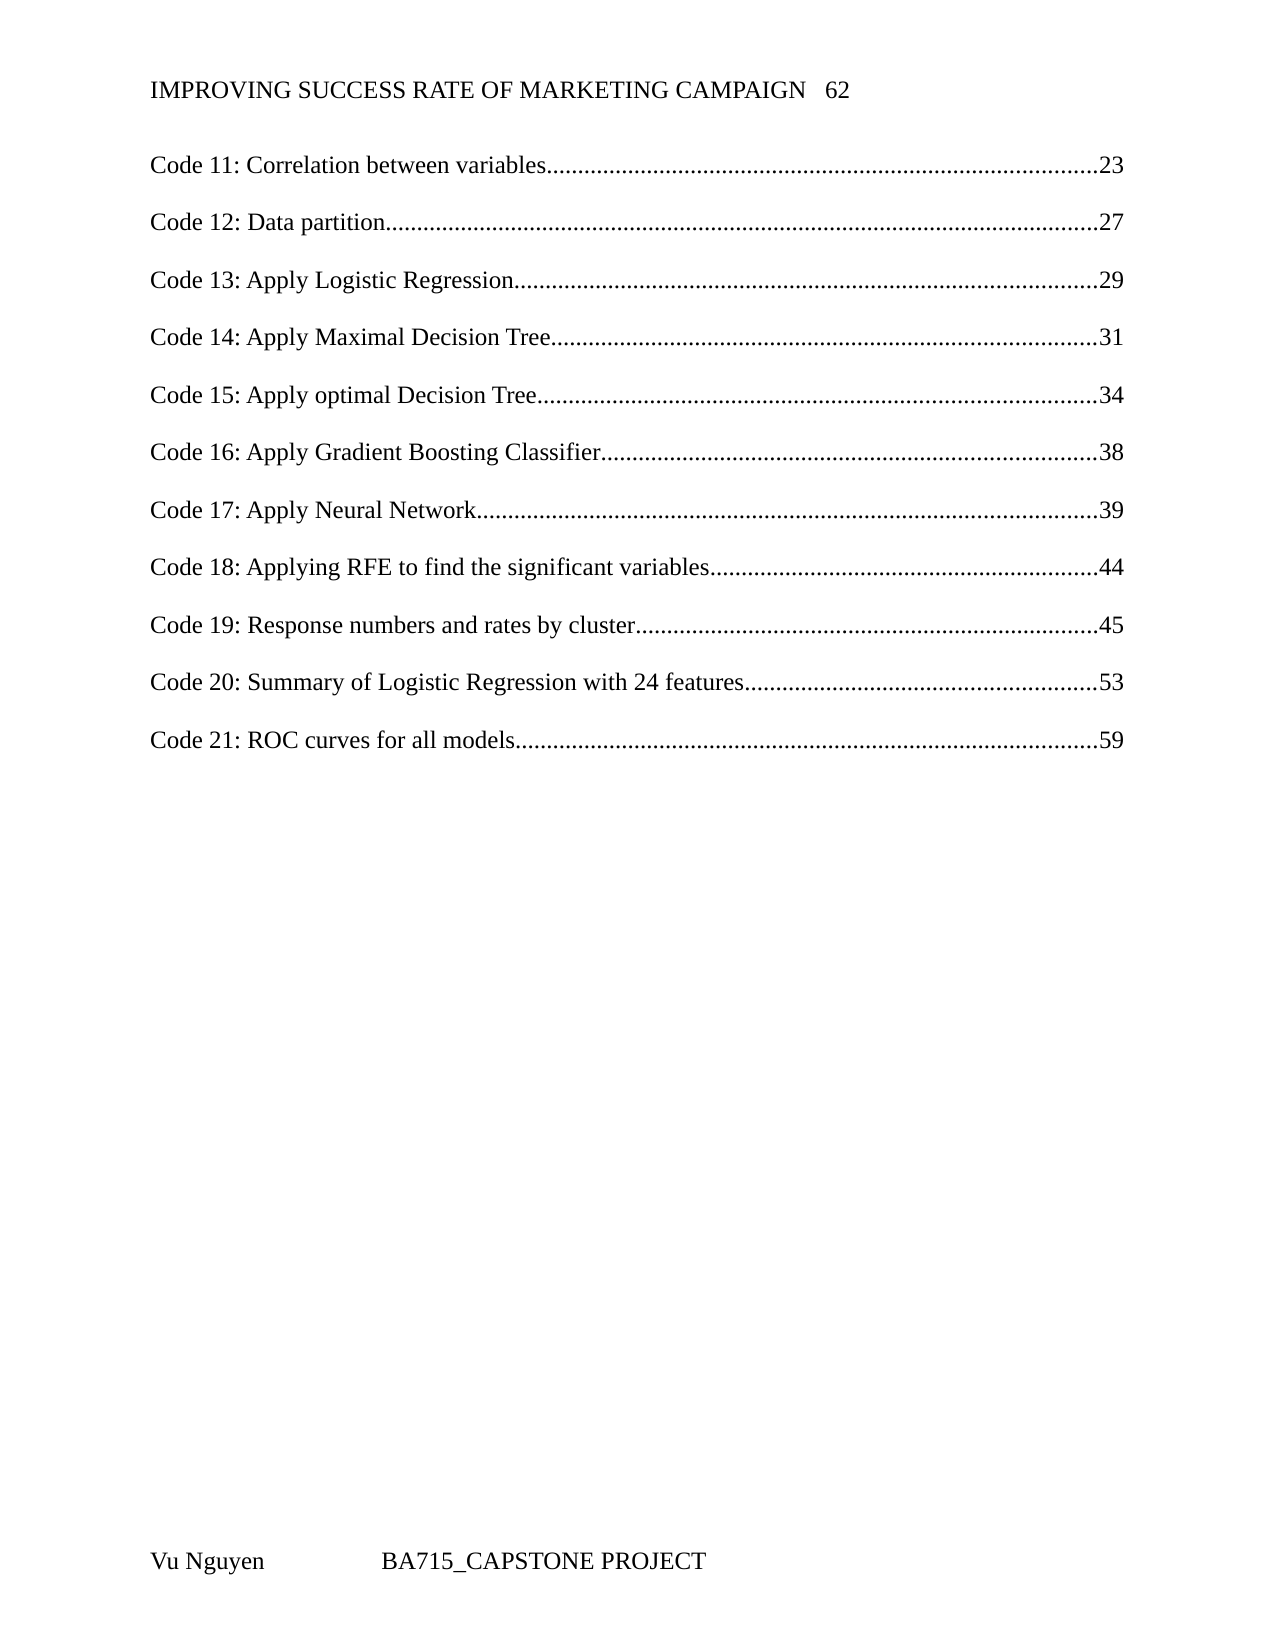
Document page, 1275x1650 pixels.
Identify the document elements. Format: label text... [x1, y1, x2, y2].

text Code 12: Data partition 27 [150, 207, 1125, 236]
text Code 18: Applying RFE to find the significant variables 44 [150, 552, 1125, 581]
text Code 20: Summary of Logistic Regression with 24 features 53 [150, 667, 1125, 696]
text Code 16: Apply Gradient Boosting Classifier 38 [150, 437, 1125, 466]
text Code 17: Apply Neural Network 39 [150, 495, 1125, 524]
text Code 19: Response numbers and rates by cluster 45 [150, 610, 1125, 639]
text Code 13: Apply Logistic Regression 29 [150, 265, 1125, 294]
text Code 15: Apply optimal Decision Tree 34 [150, 380, 1125, 409]
text Code 21: ROC curves for all models 59 [150, 725, 1125, 754]
text Code 14: Apply Maximal Decision Tree 31 [150, 322, 1125, 351]
text Code 11: Correlation between variables 23 [150, 150, 1125, 179]
